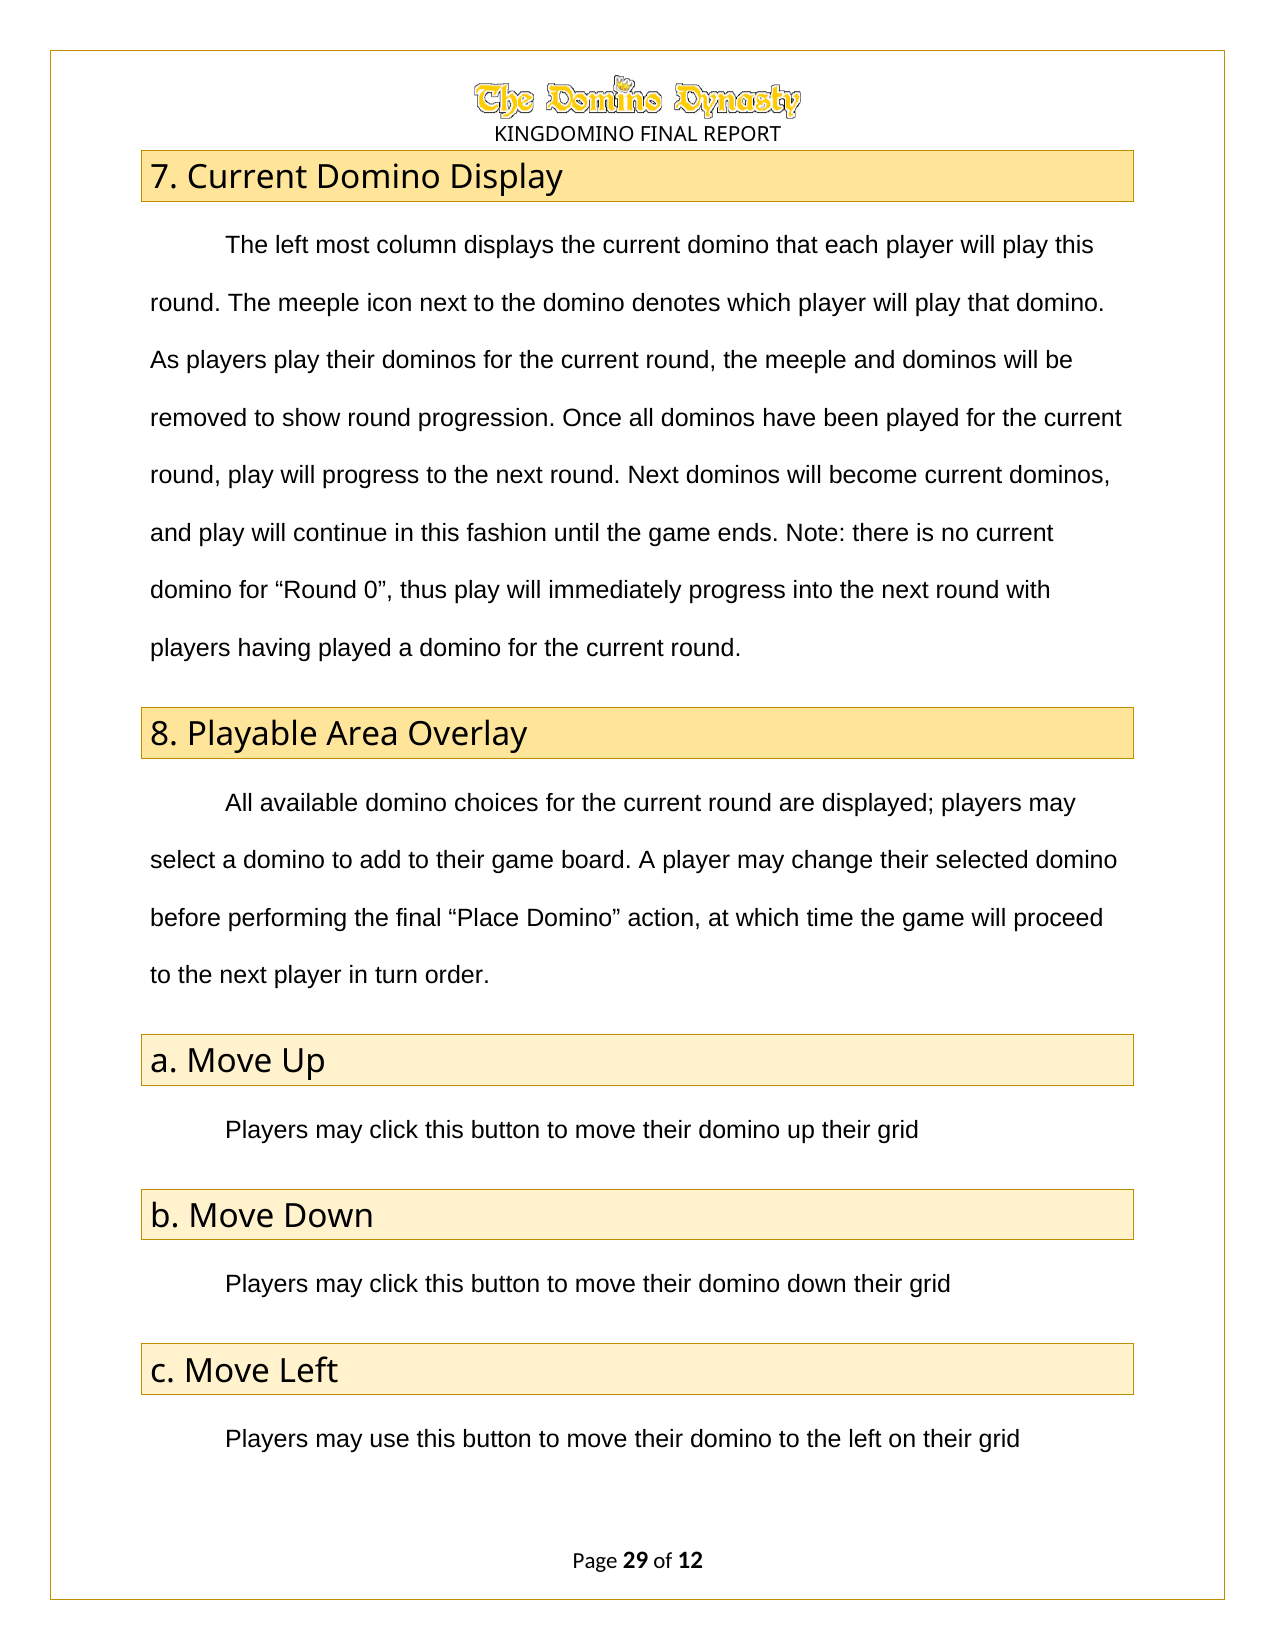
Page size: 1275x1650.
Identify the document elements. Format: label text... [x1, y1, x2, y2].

subtitle 7. Current Domino Display [142, 151, 1133, 201]
subtitle 8. Playable Area Overlay [142, 708, 1133, 758]
text All available domino choices for the current round are displayed; players may select a domino to add to their game board. A player may change their selected domino before performing the final “Place Domino” action, at which time the game will proceed to the next player in turn order. [150, 787, 1125, 989]
subtitle a. Move Up [142, 1035, 1133, 1085]
subtitle b. Move Down [142, 1190, 1133, 1239]
text Players may use this button to move their domino to the left on their grid [150, 1424, 1125, 1452]
picture [470, 75, 805, 119]
text Players may click this button to move their domino down their grid [150, 1269, 1125, 1298]
text Players may click this button to move their domino up their grid [150, 1114, 1125, 1143]
text The left most column displays the current domino that each player will play this round. The meeple icon next to the domino denotes which player will play that domino. As players play their dominos for the current round, the meeple and dominos will be removed to show round progression. Once all dominos have been played for the current round, play will progress to the next round. Next dominos will become current dominos, and play will continue in this fashion until the game ends. Note: there is no current domino for “Round 0”, thus play will immediately progress into the next round with players having played a domino for the current round. [150, 230, 1125, 662]
subtitle c. Move Left [142, 1344, 1133, 1394]
